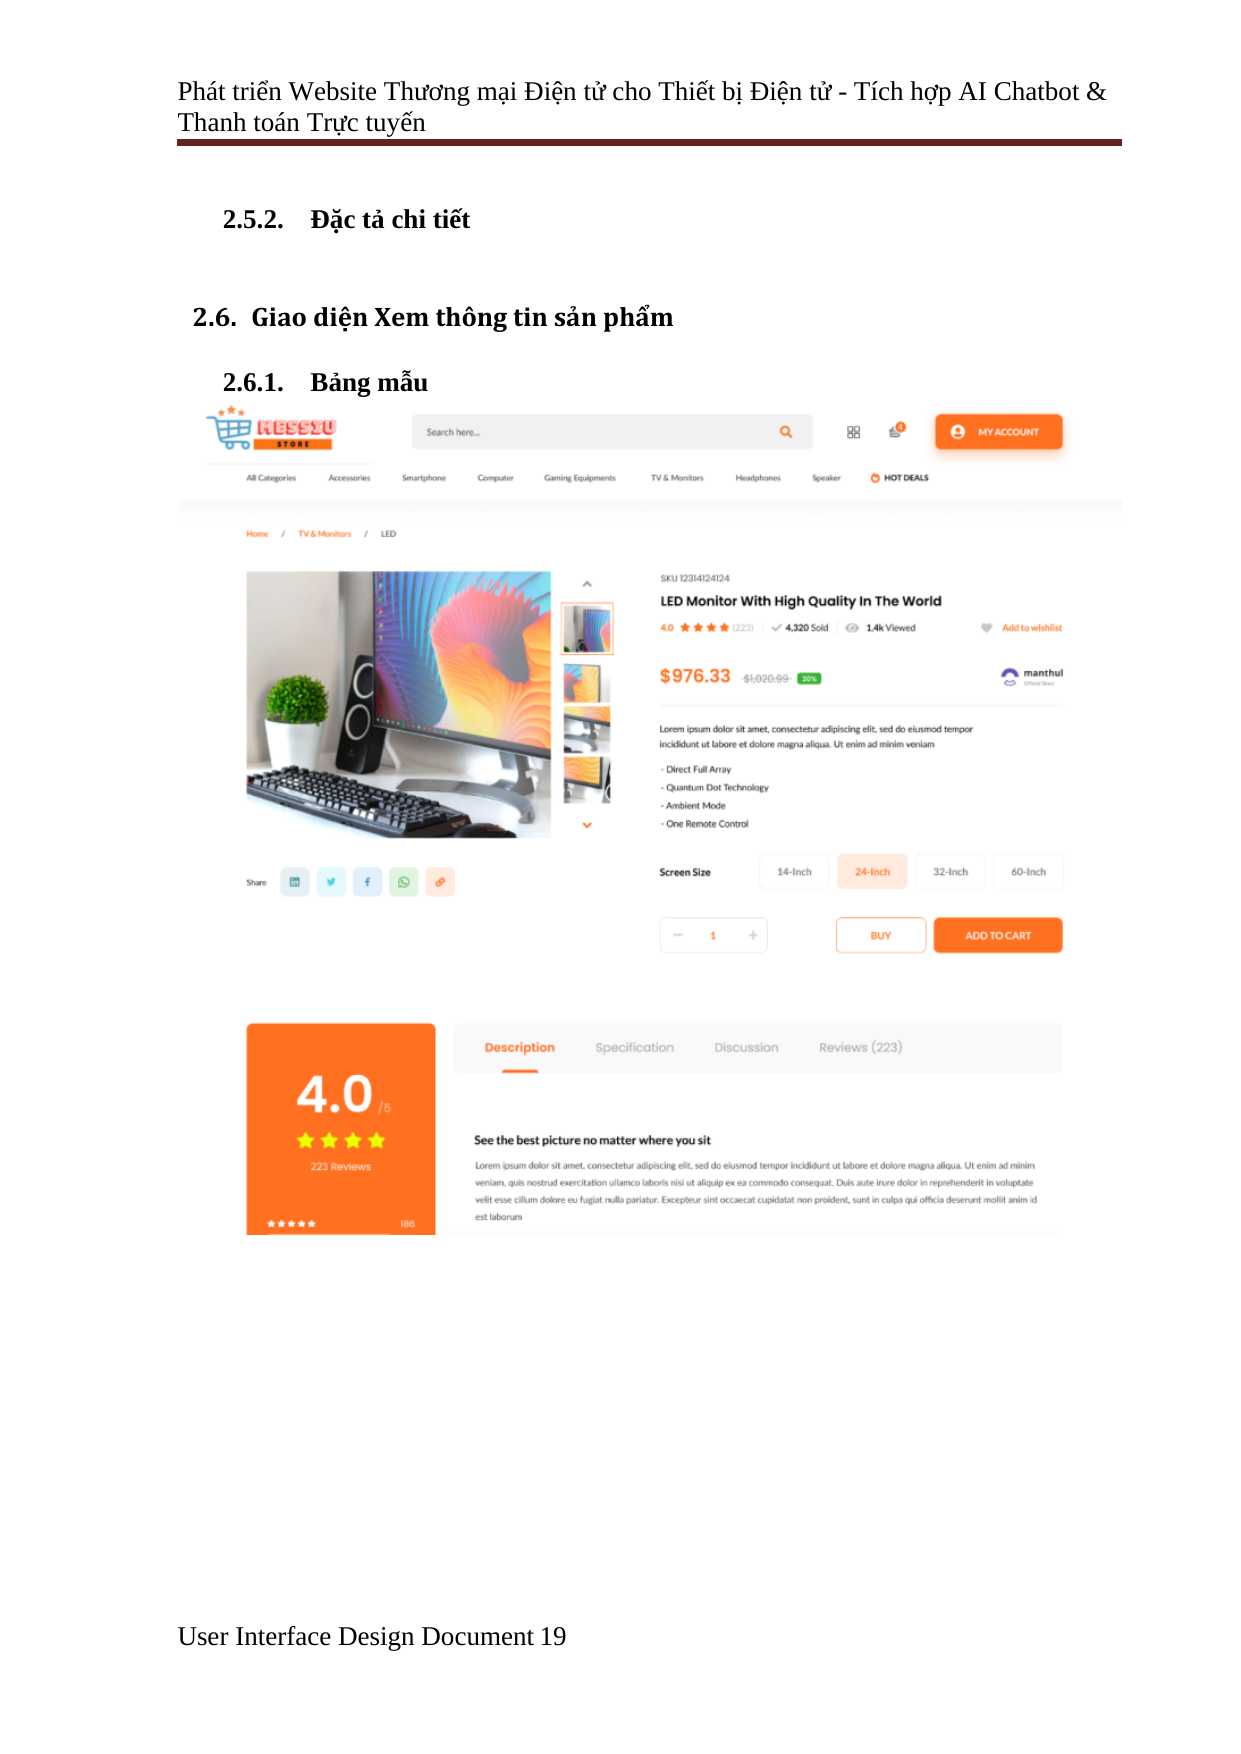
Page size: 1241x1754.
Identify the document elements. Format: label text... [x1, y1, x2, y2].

picture [177, 401, 1123, 1235]
subtitle Giao diện Xem thông tin sản phẩm [192, 300, 1122, 332]
subtitle Bảng mẫu [223, 366, 1122, 397]
subtitle Đặc tả chi tiết [223, 203, 1122, 234]
